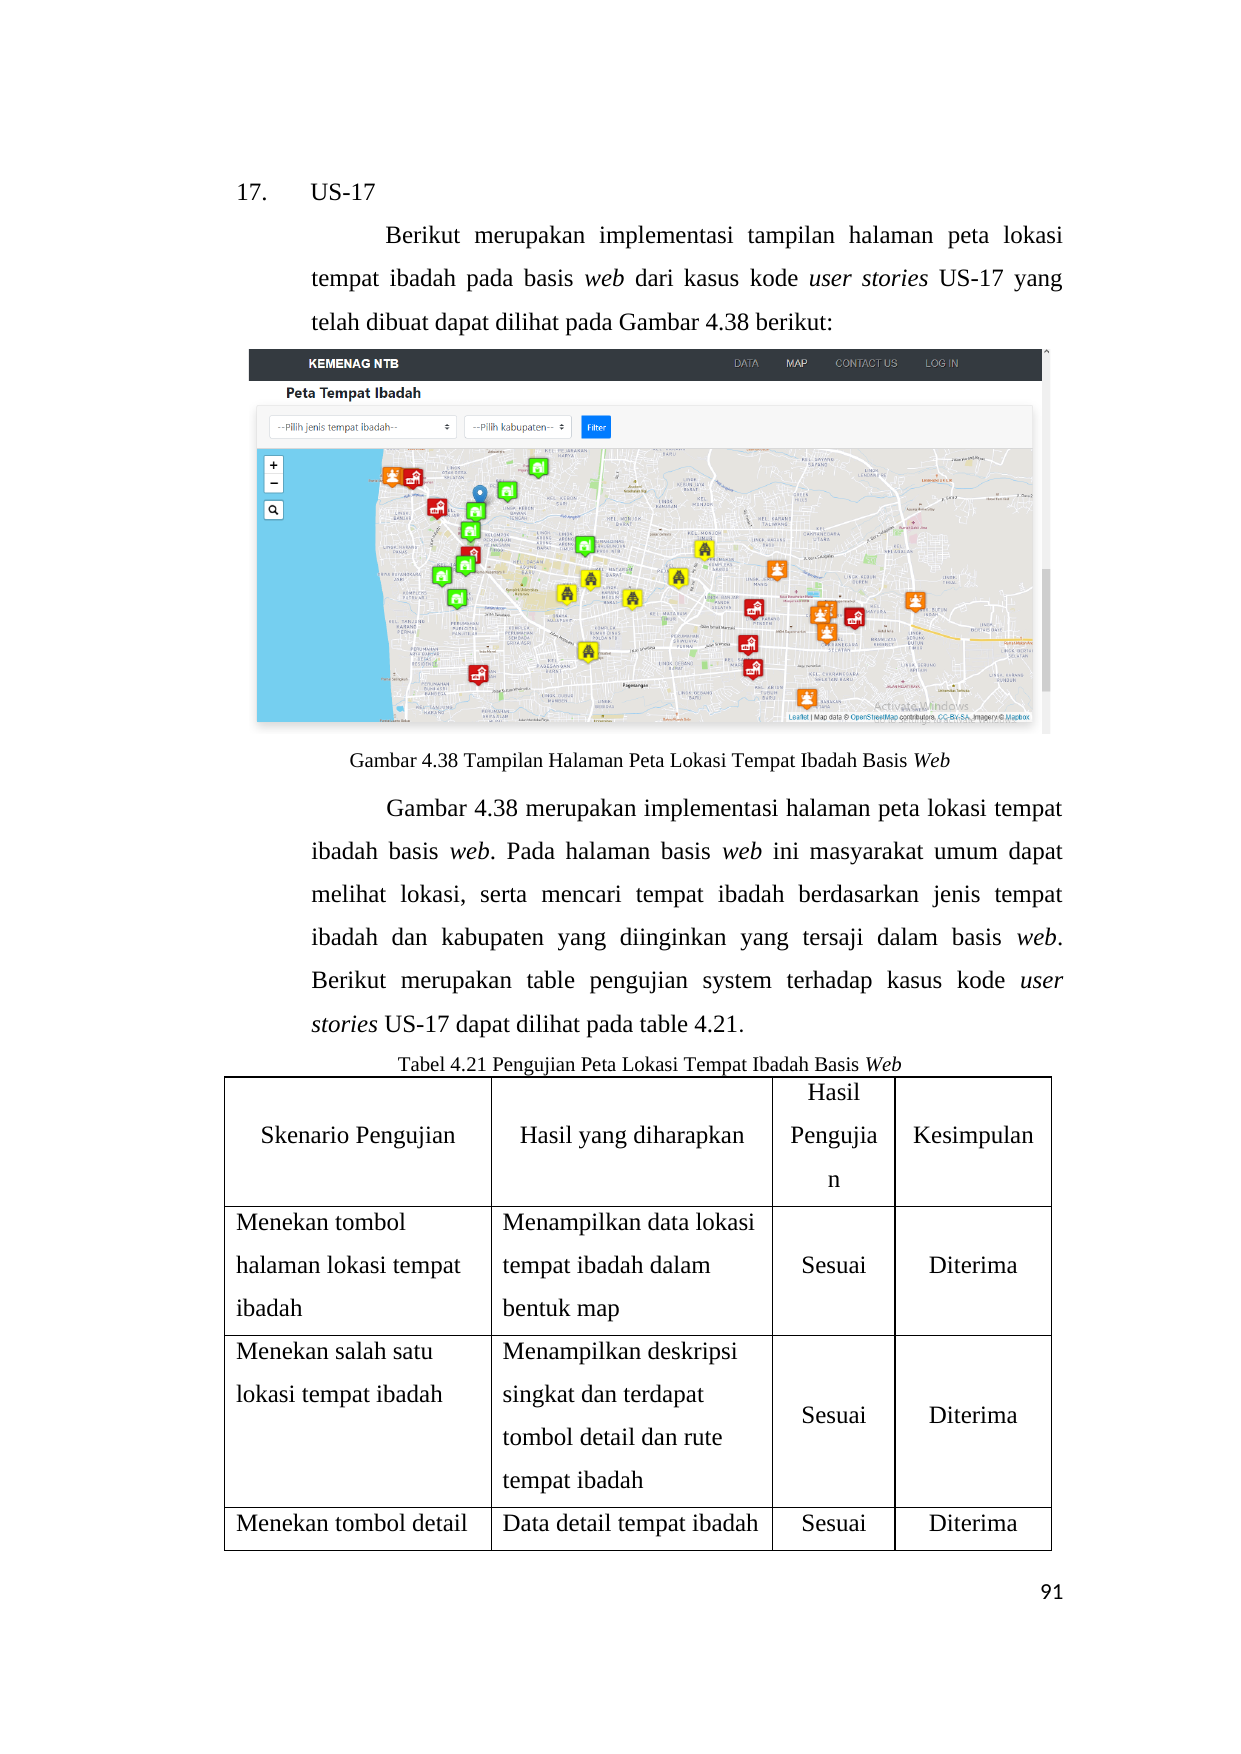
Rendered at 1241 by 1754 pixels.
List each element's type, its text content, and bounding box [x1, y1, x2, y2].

text Gambar 4.38 merupakan implementasi halaman peta lokasi tempat ibadah basis web. Pada halaman basis web ini masyarakat umum dapat melihat lokasi, serta mencari tempat ibadah berdasarkan jenis tempat ibadah dan kabupaten yang diinginkan yang tersaji dalam basis web. Berikut merupakan table pengujian system terhadap kasus kode user stories US-17 dapat dilihat pada table 4.21. [311, 793, 1063, 1038]
table_cell Sesuai [773, 1508, 894, 1550]
table_header Skenario Pengujian [225, 1078, 491, 1206]
table_cell Menampilkan data lokasi tempat ibadah dalam bentuk map [492, 1207, 772, 1335]
list US-17 [236, 177, 1063, 206]
text Tabel 4.21 Pengujian Peta Lokasi Tempat Ibadah Basis Web [236, 1052, 1063, 1076]
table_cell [225, 1508, 491, 1550]
text Gambar 4.38 Tampilan Halaman Peta Lokasi Tempat Ibadah Basis Web [236, 748, 1063, 772]
table_cell Diterima [896, 1336, 1051, 1507]
table_header Hasil Pengujian [773, 1078, 894, 1206]
table_header Kesimpulan [896, 1078, 1051, 1206]
table_cell Diterima [896, 1508, 1051, 1550]
table_cell Sesuai [773, 1336, 894, 1507]
table_cell Diterima [896, 1207, 1051, 1335]
table_cell Menekan salah satu lokasi tempat ibadah [225, 1336, 491, 1507]
table_header Hasil yang diharapkan [492, 1078, 772, 1206]
table_cell Menekan tombol halaman lokasi tempat ibadah [225, 1207, 491, 1335]
picture [248, 349, 1051, 734]
table_cell Sesuai [773, 1207, 894, 1335]
text Berikut merupakan implementasi tampilan halaman peta lokasi tempat ibadah pada basis web dari kasus kode user stories US-17 yang telah dibuat dapat dilihat pada Gambar 4.38 berikut: [311, 220, 1063, 335]
table_cell Menampilkan deskripsi singkat dan terdapat tombol detail dan rute tempat ibadah [492, 1336, 772, 1507]
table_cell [492, 1508, 772, 1550]
